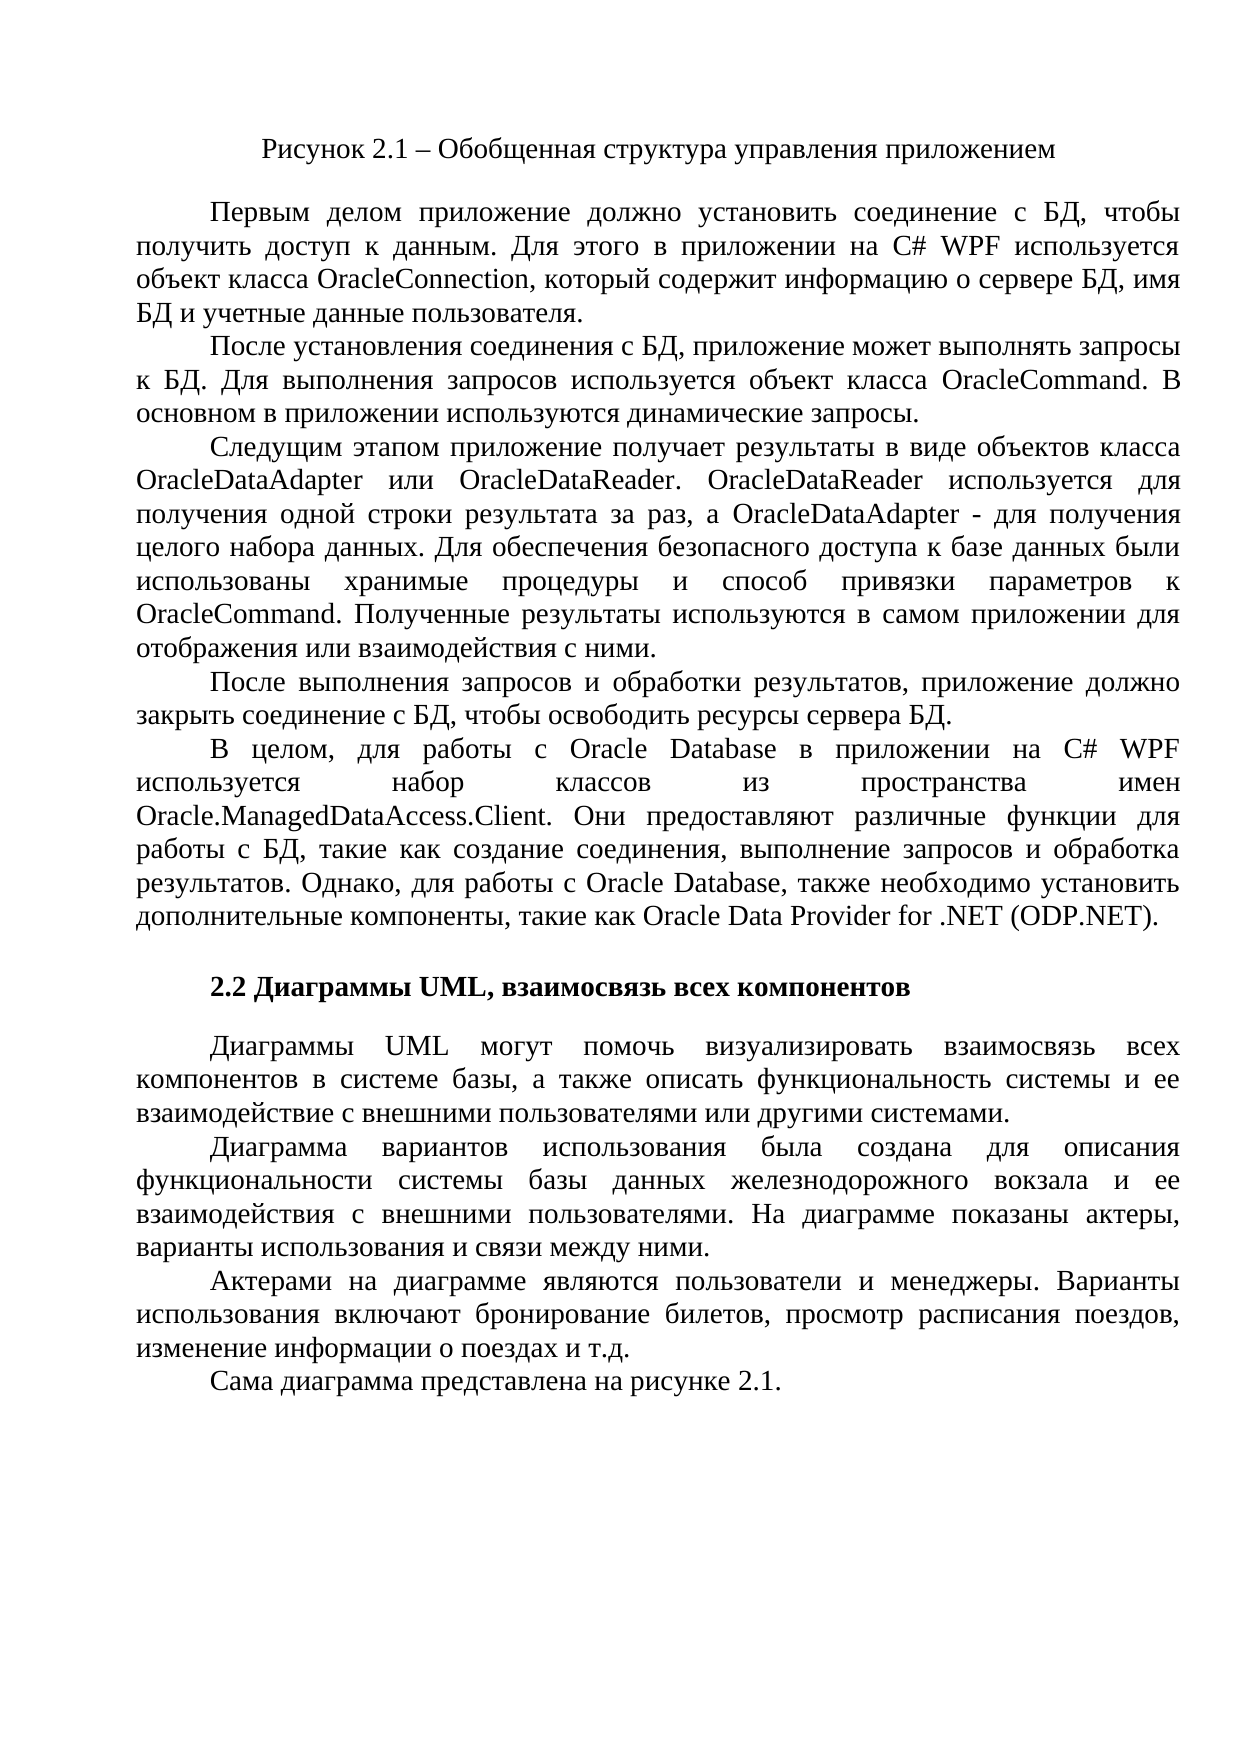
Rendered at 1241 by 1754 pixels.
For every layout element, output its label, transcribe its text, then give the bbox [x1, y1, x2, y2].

text После установления соединения с БД, приложение может выполнять запросы к БД. Для выполнения запросов используется объект класса OracleCommand. В основном в приложении используются динамические запросы. [136, 328, 1181, 429]
text Рисунок 2.1 – Обобщенная структура управления приложением [136, 131, 1181, 165]
text В целом, для работы с Oracle Database в приложении на C# WPF используется набор классов из пространства имен Oracle.ManagedDataAccess.Client. Они предоставляют различные функции для работы с БД, такие как создание соединения, выполнение запросов и обработка результатов. Однако, для работы с Oracle Database, также необходимо установить дополнительные компоненты, такие как Oracle Data Provider for .NET (ODP.NET). [136, 731, 1181, 932]
text Сама диаграмма представлена на рисунке 2.1. [136, 1363, 1181, 1397]
text Актерами на диаграмме являются пользователи и менеджеры. Варианты использования включают бронирование билетов, просмотр расписания поездов, изменение информации о поездах и т.д. [136, 1263, 1181, 1363]
text 2.2 Диаграммы UML, взаимосвязь всех компонентов [136, 969, 1181, 1003]
text Диаграмма вариантов использования была создана для описания функциональности системы базы данных железнодорожного вокзала и ее взаимодействия с внешними пользователями. На диаграмме показаны актеры, варианты использования и связи между ними. [136, 1129, 1181, 1263]
text Первым делом приложение должно установить соединение с БД, чтобы получить доступ к данным. Для этого в приложении на C# WPF используется объект класса OracleConnection, который содержит информацию о сервере БД, имя БД и учетные данные пользователя. [136, 194, 1181, 328]
text Следущим этапом приложение получает результаты в виде объектов класса OracleDataAdapter или OracleDataReader. OracleDataReader используется для получения одной строки результата за раз, а OracleDataAdapter - для получения целого набора данных. Для обеспечения безопасного доступа к базе данных были использованы хранимые процедуры и способ привязки параметров к OracleCommand. Полученные результаты используются в самом приложении для отображения или взаимодействия с ними. [136, 429, 1181, 664]
text После выполнения запросов и обработки результатов, приложение должно закрыть соединение с БД, чтобы освободить ресурсы сервера БД. [136, 664, 1181, 731]
text Диаграммы UML могут помочь визуализировать взаимосвязь всех компонентов в системе базы, а также описать функциональность системы и ее взаимодействие с внешними пользователями или другими системами. [136, 1028, 1181, 1129]
